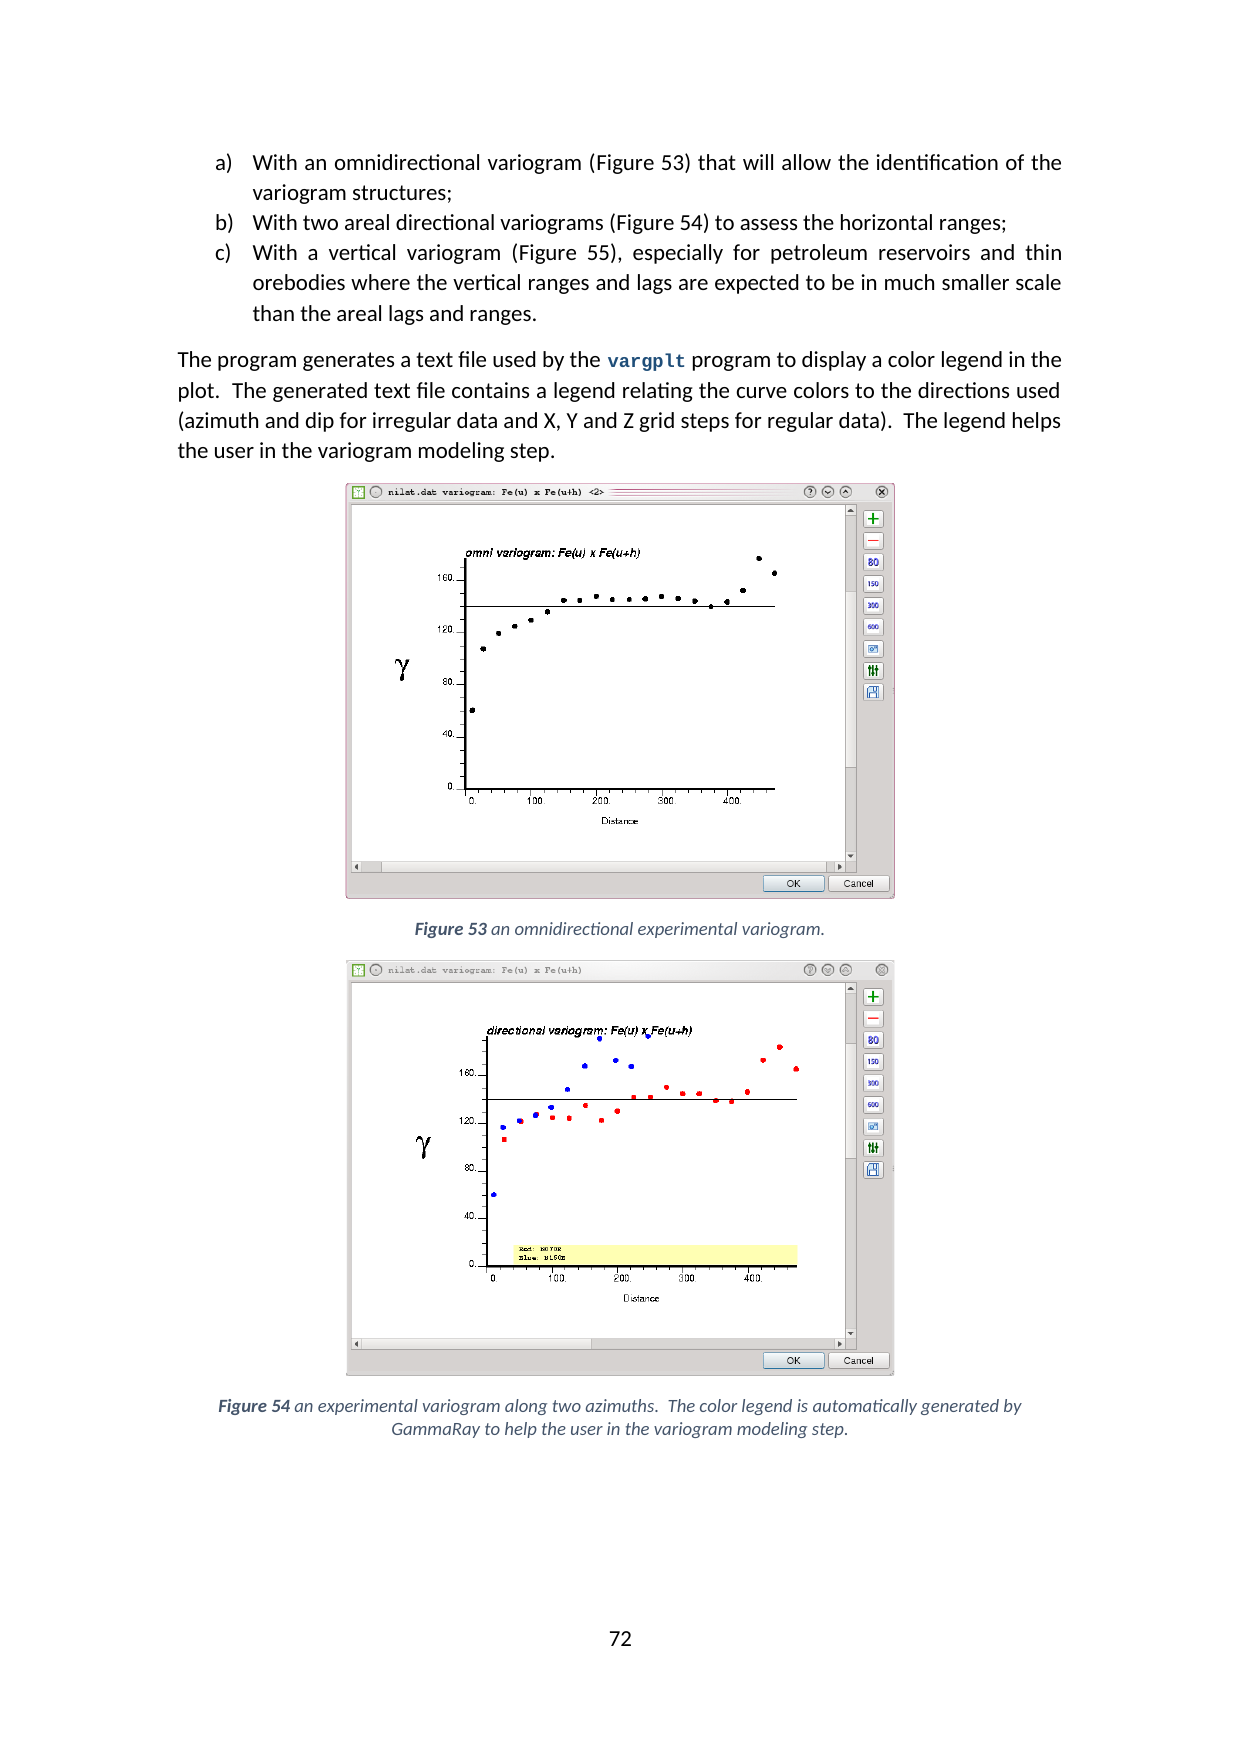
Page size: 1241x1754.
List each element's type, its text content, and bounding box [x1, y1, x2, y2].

text Figure 53 an omnidirectional experimental variogram. [177, 917, 1063, 940]
text The program generates a text file used by the vargplt program to display a color legend in the plot. The generated text file contains a legend relating the curve colors to the directions used (azimuth and dip for irregular data and X, Y and Z grid steps for regular data). The legend helps the user in the variogram modeling step. [177, 346, 1063, 464]
text Figure 54 an experimental variogram along two azimuths. The color legend is automatically generated by GammaRay to help the user in the variogram modeling step. [177, 1394, 1063, 1440]
list With two areal directional variograms (Figure 51) to assess the horizontal ranges; [215, 208, 1063, 236]
list With an omnidirectional variogram (Figure 50) that will allow the identification of the variogram structures; [215, 148, 1063, 206]
list With a vertical variogram (Figure 52), especially for petroleum reservoirs and thin orebodies where the vertical ranges and lags are expected to be in much smaller scale than the areal lags and ranges. [215, 238, 1063, 327]
picture [345, 483, 895, 899]
picture [346, 960, 895, 1376]
